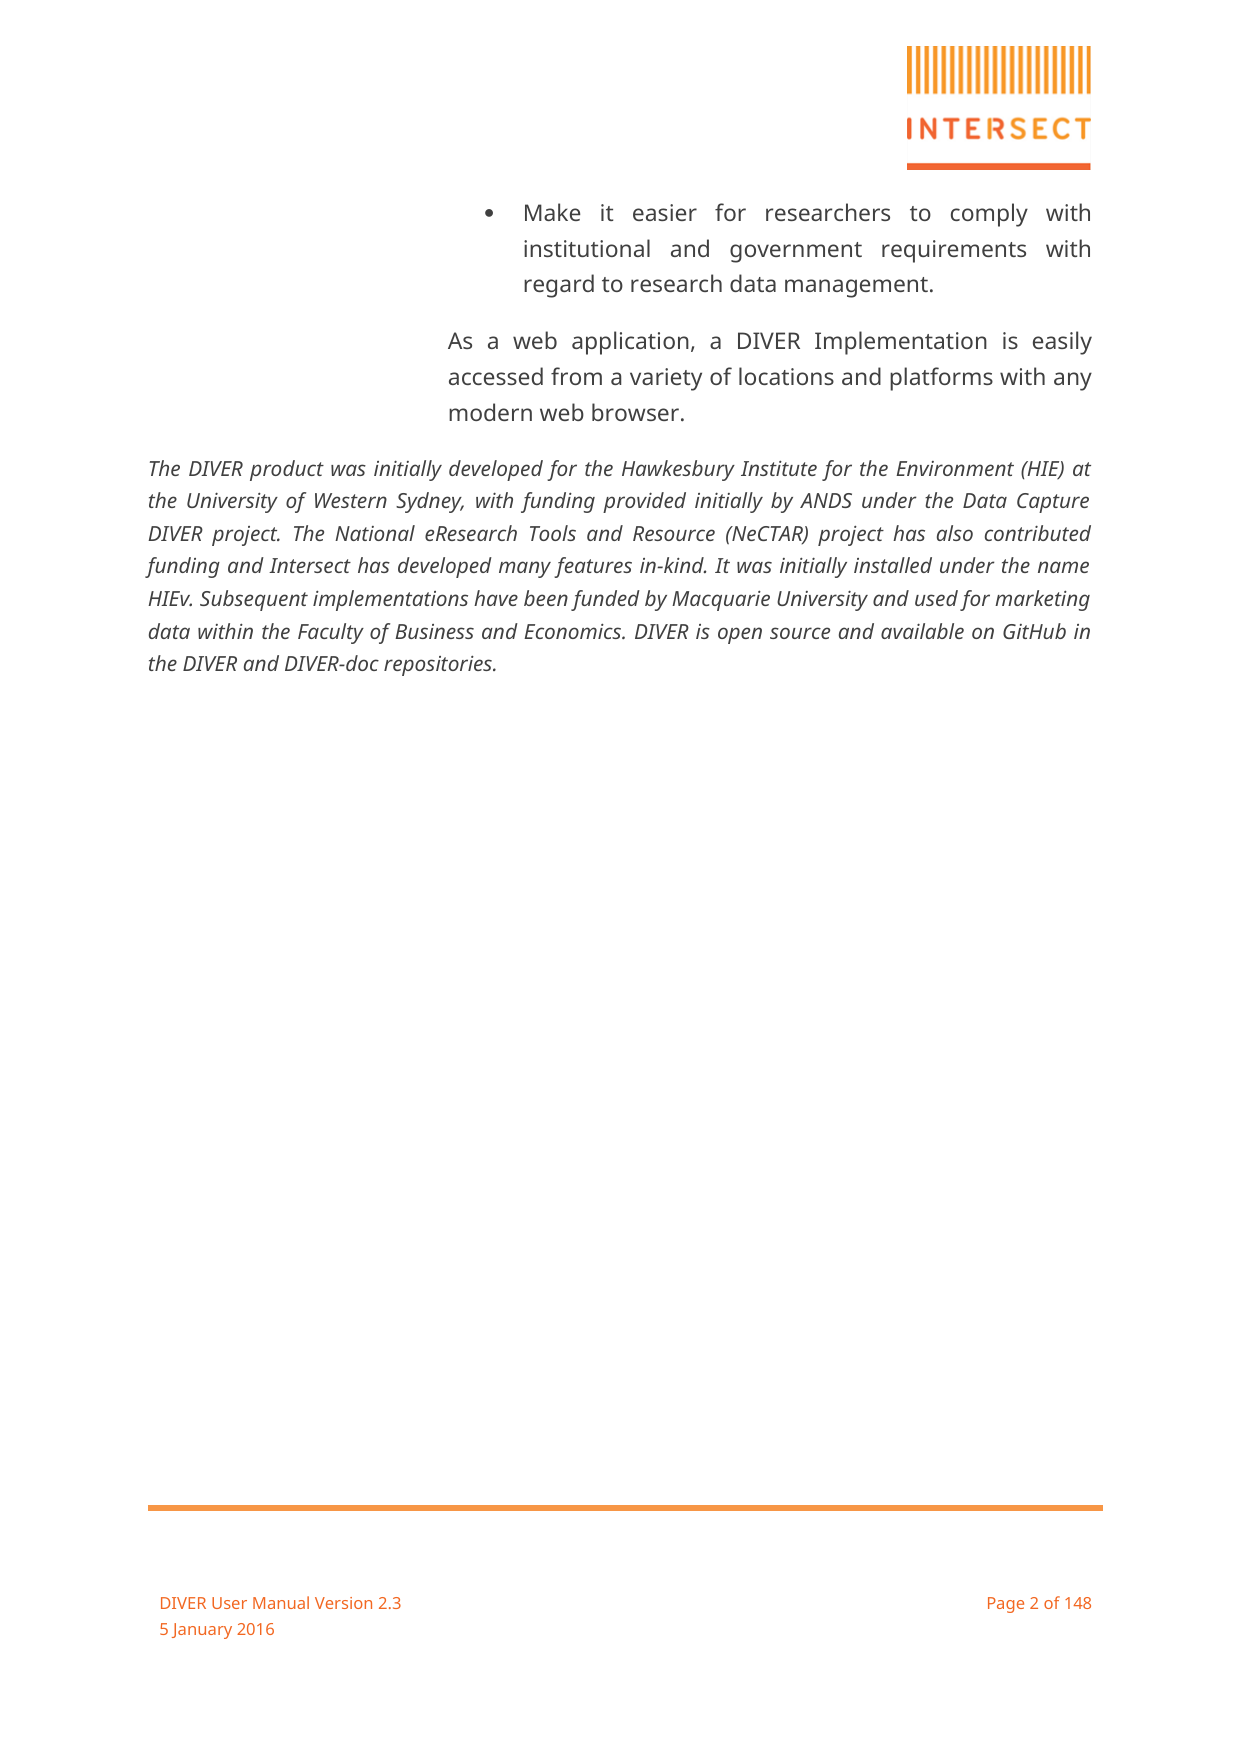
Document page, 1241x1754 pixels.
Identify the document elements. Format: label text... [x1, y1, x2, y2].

list Make it easier for researchers to comply with institutional and government requirements with regard to research data management. [485, 197, 1092, 300]
text As a web application, a DIVER Implementation is easily accessed from a variety of locations and platforms with any modern web browser. [448, 325, 1092, 428]
text The DIVER product was initially developed for the Hawkesbury Institute for the Environment (HIE) at the University of Western Sydney, with funding provided initially by ANDS under the Data Capture DIVER project. The National eResearch Tools and Resource (NeCTAR) project has also contributed funding and Intersect has developed many features in-kind. It was initially installed under the name HIEv. Subsequent implementations have been funded by Macquarie University and used for marketing data within the Faculty of Business and Economics. DIVER is open source and available on GitHub in the DIVER and DIVER-doc repositories. [148, 454, 1092, 678]
picture [905, 44, 1093, 172]
